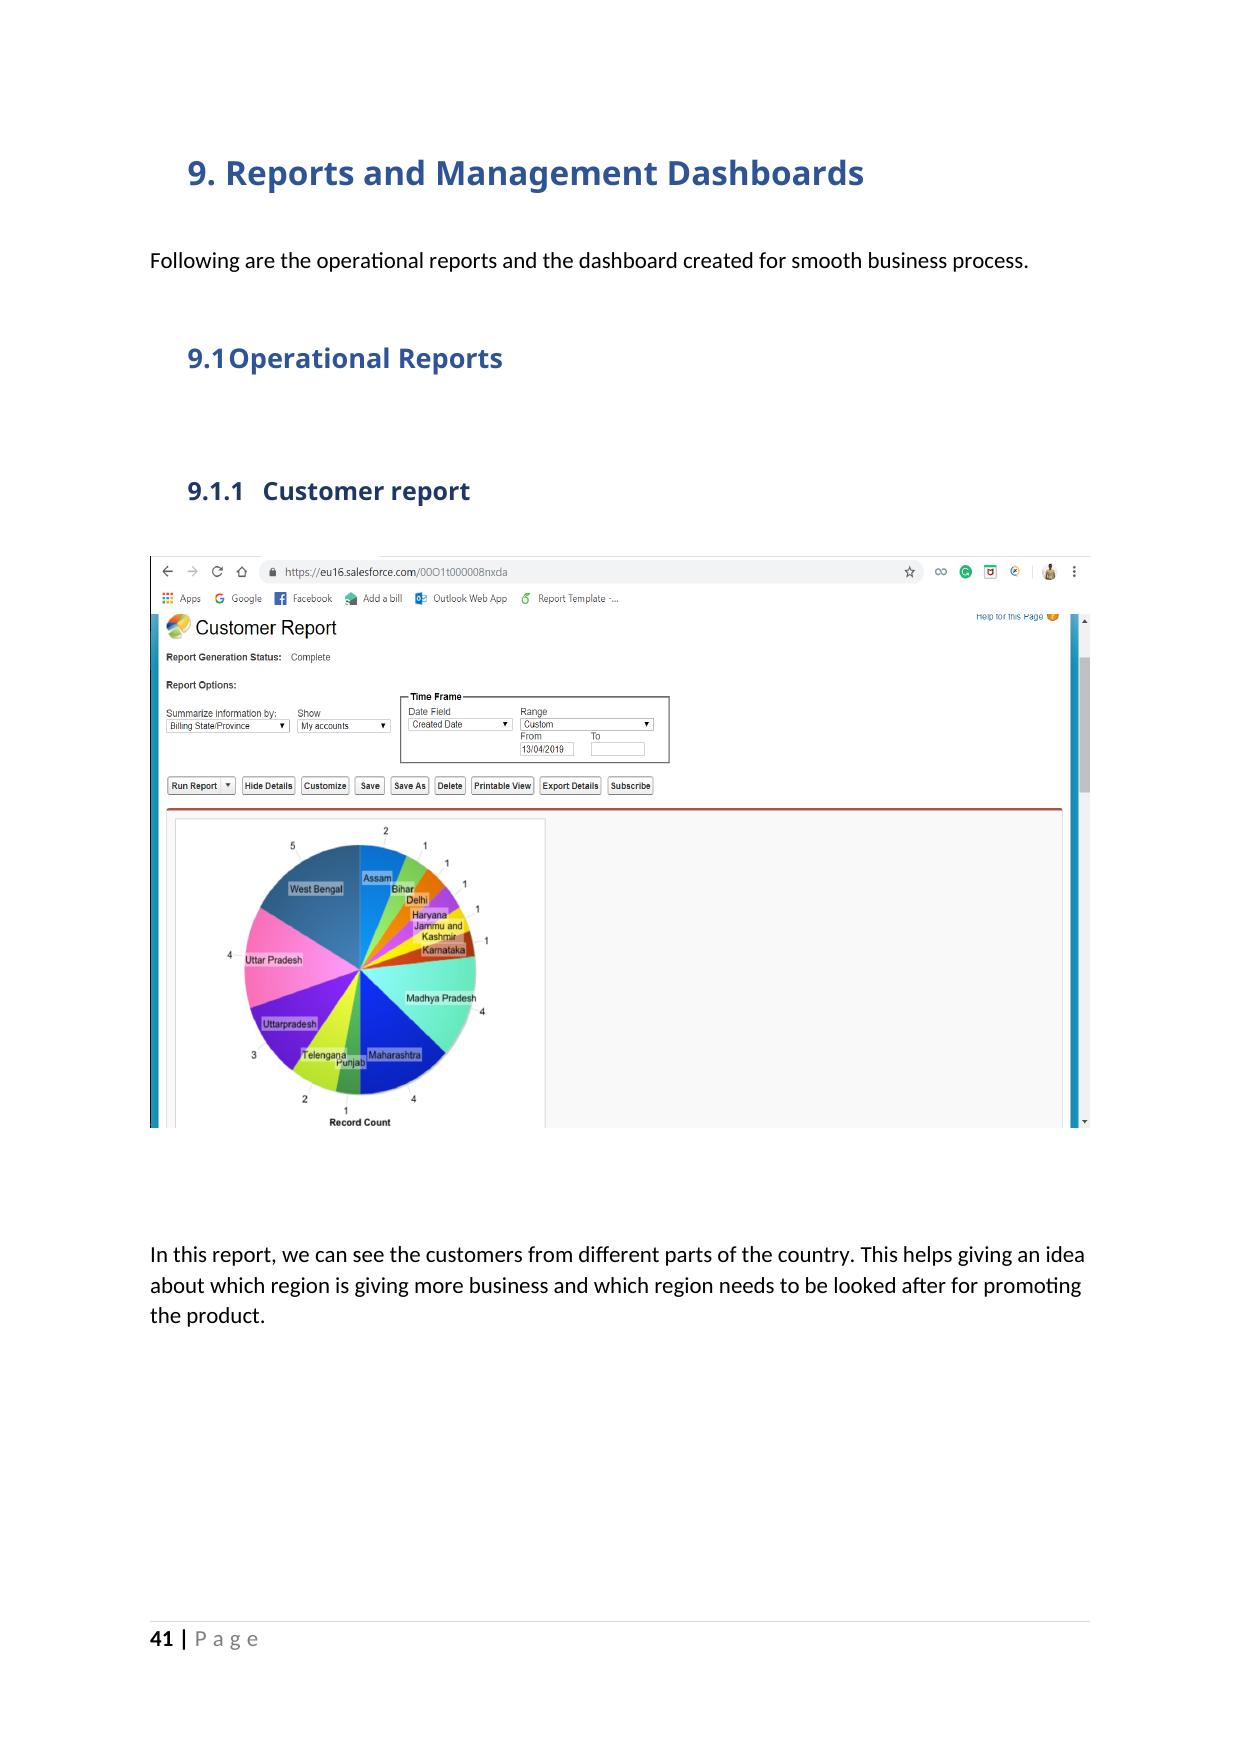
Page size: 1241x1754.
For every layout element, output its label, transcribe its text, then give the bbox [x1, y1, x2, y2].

subtitle Operational Reports [187, 339, 1090, 376]
subtitle Customer report [187, 473, 1090, 507]
picture [150, 556, 1091, 1128]
subtitle Reports and Management Dashboards [187, 150, 1090, 195]
text In this report, we can see the customers from different parts of the country. This helps giving an idea about which region is giving more business and which region needs to be looked after for promoting the product. [150, 1241, 1090, 1329]
text Following are the operational reports and the dashboard created for smooth business process. [150, 246, 1090, 274]
